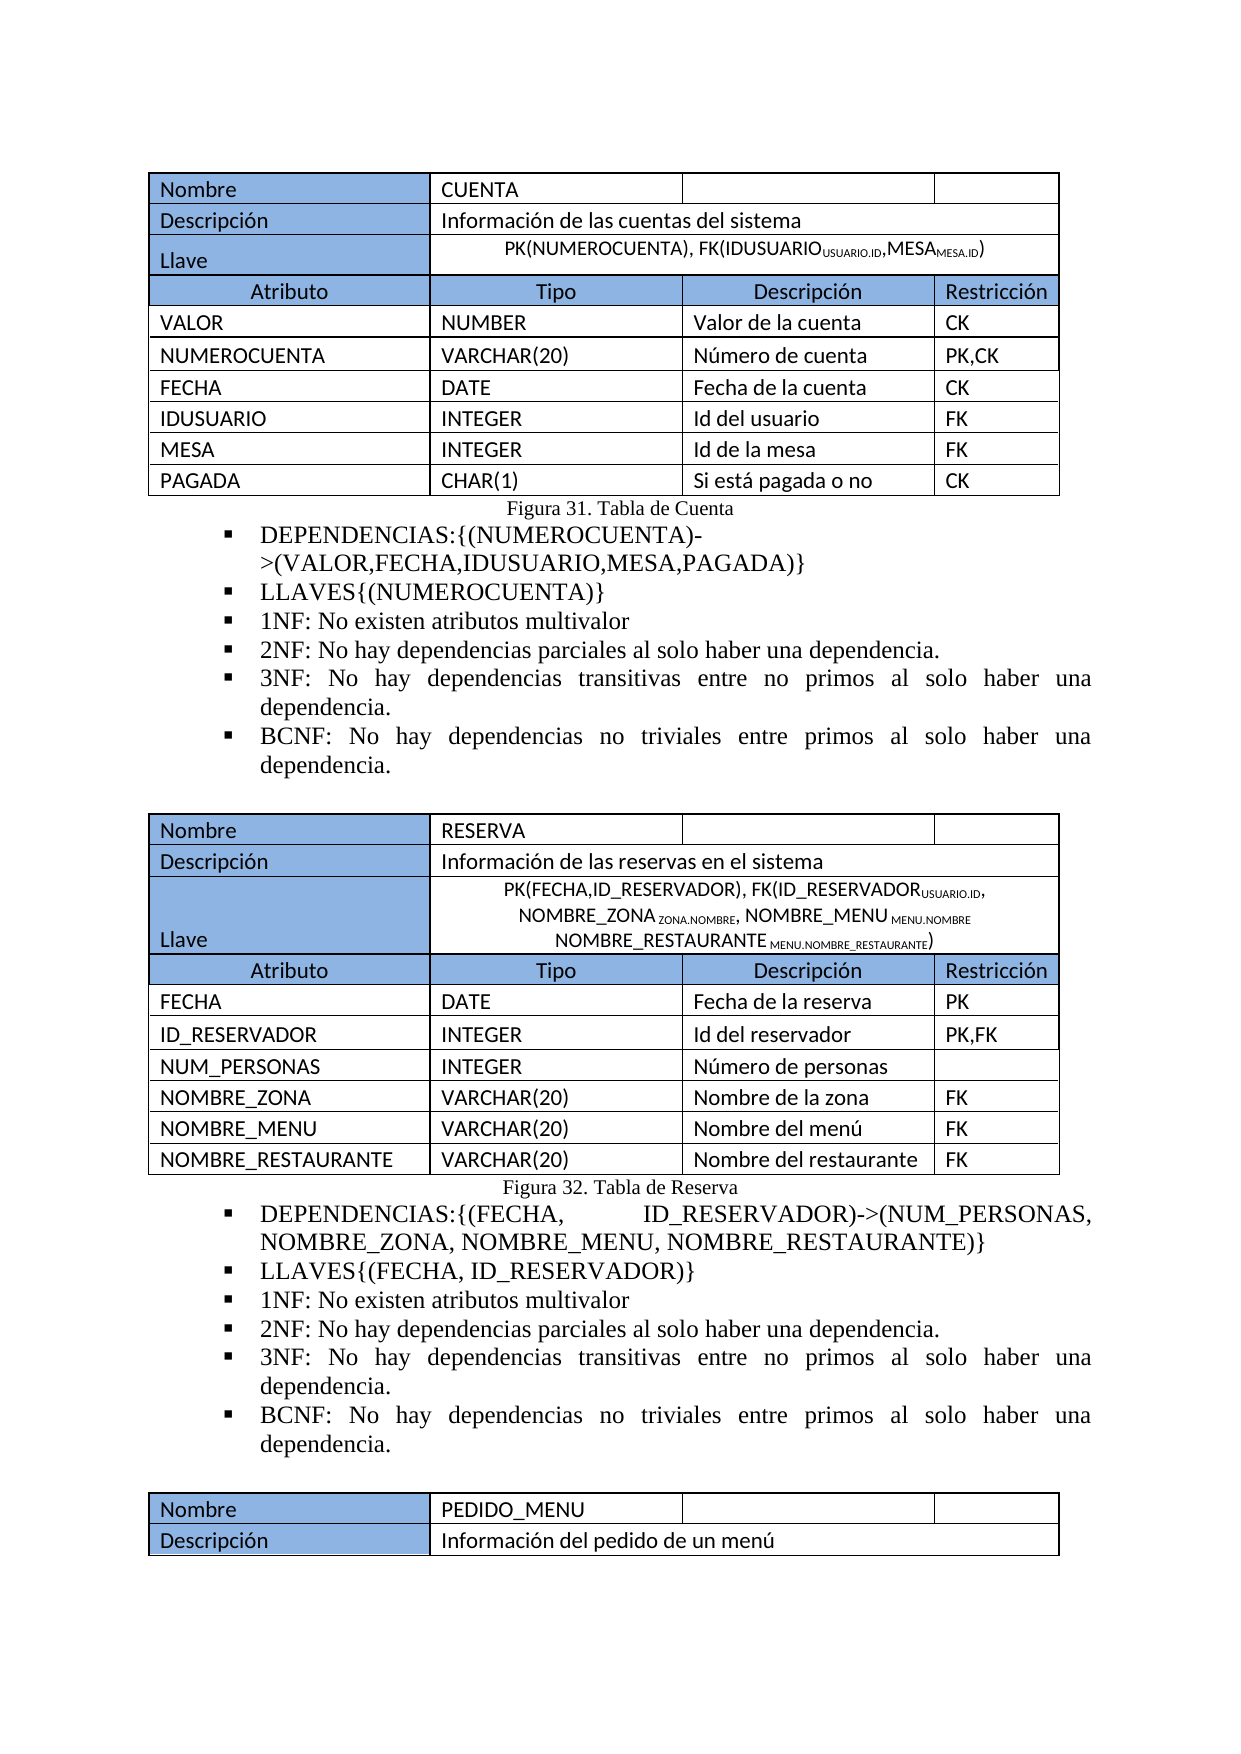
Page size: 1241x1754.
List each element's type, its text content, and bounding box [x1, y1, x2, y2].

list DEPENDENCIAS:{(NUMEROCUENTA)->(VALOR,FECHA,IDUSUARIO,MESA,PAGADA)} [222, 520, 1092, 577]
table_cell FK [935, 1111, 1059, 1142]
list 2NF: No hay dependencias parciales al solo haber una dependencia. [222, 1314, 1092, 1342]
table_cell FK [935, 1143, 1059, 1174]
table_cell NUMEROCUENTA [149, 336, 429, 370]
table_cell Nombre de la zona [683, 1081, 934, 1111]
table_cell NOMBRE_ZONA [149, 1080, 429, 1111]
table_cell INTEGER [431, 1016, 682, 1049]
table_cell PK,FK [935, 1016, 1058, 1049]
table_cell CK [935, 464, 1059, 495]
list 3NF: No hay dependencias transitivas entre no primos al solo haber una dependencia. [222, 1342, 1092, 1400]
table_cell Tipo [431, 955, 682, 984]
table_header [935, 815, 1058, 844]
table_cell IDUSUARIO [149, 401, 429, 432]
table_cell FK [935, 1080, 1059, 1111]
table_cell Información del pedido de un menú [431, 1524, 934, 1554]
list BCNF: No hay dependencias no triviales entre primos al solo haber una dependencia. [222, 721, 1092, 778]
table_cell Id de la mesa [683, 433, 934, 463]
table_cell Valor de la cuenta [683, 306, 934, 336]
table_cell CHAR(1) [431, 465, 682, 495]
table_cell [934, 1524, 1058, 1554]
table_cell Número de cuenta [683, 338, 934, 370]
table_cell Número de personas [683, 1050, 934, 1080]
table_cell Restricción [935, 955, 1058, 984]
table_header RESERVA [431, 815, 682, 844]
table_cell Nombre del menú [683, 1112, 934, 1142]
table_cell [934, 845, 1058, 876]
table_cell Llave [150, 235, 429, 274]
table_header [683, 815, 934, 844]
table_cell INTEGER [431, 402, 682, 432]
text Figura 31. Tabla de Cuenta [148, 496, 1092, 520]
table_cell VARCHAR(20) [431, 338, 682, 370]
table_cell NOMBRE_MENU [149, 1111, 429, 1142]
list DEPENDENCIAS:{(FECHA, ID_RESERVADOR)->(NUM_PERSONAS, NOMBRE_ZONA, NOMBRE_MENU, NOMBRE_RESTAURANTE)} [222, 1199, 1092, 1256]
table_cell Tipo [431, 276, 682, 305]
list 3NF: No hay dependencias transitivas entre no primos al solo haber una dependencia. [222, 663, 1092, 721]
table_header [683, 1494, 934, 1523]
table_cell VARCHAR(20) [431, 1144, 682, 1174]
table_cell Id del usuario [683, 402, 934, 432]
text Figura 32. Tabla de Reserva [148, 1175, 1092, 1199]
table_cell Descripción [150, 845, 429, 876]
table_cell NUMBER [431, 306, 682, 336]
table_cell CK [935, 306, 1058, 336]
table_cell Restricción [935, 276, 1058, 305]
table_cell Descripción [150, 204, 429, 234]
table_cell Descripción [683, 955, 934, 984]
table_cell Información de las cuentas del sistema [431, 204, 934, 234]
table_cell DATE [431, 985, 682, 1015]
table_cell PK,CK [935, 338, 1058, 370]
table_header Nombre [150, 815, 429, 844]
table_cell PK [935, 985, 1058, 1015]
table_cell Si está pagada o no [683, 465, 934, 495]
list BCNF: No hay dependencias no triviales entre primos al solo haber una dependencia. [222, 1400, 1092, 1457]
table_header [935, 1494, 1058, 1523]
table_cell Atributo [150, 955, 429, 984]
list LLAVES{(FECHA, ID_RESERVADOR)} [222, 1256, 1092, 1285]
table_cell FK [935, 401, 1059, 432]
table_cell ID_RESERVADOR [149, 1015, 429, 1049]
table_cell NUM_PERSONAS [149, 1049, 429, 1080]
table_cell FECHA [149, 985, 429, 1015]
table_cell Id del reservador [683, 1016, 934, 1049]
table_header Nombre [150, 174, 429, 203]
table_cell PK(NUMEROCUENTA), FK(IDUSUARIOUSUARIO.ID,MESAMESA.ID) [431, 235, 1058, 274]
table_cell MESA [149, 432, 429, 463]
table_cell Fecha de la reserva [683, 985, 934, 1015]
table_cell VARCHAR(20) [431, 1081, 682, 1111]
list 2NF: No hay dependencias parciales al solo haber una dependencia. [222, 635, 1092, 663]
table_header Nombre [150, 1494, 429, 1523]
table_cell FECHA [149, 370, 429, 401]
table_cell VARCHAR(20) [431, 1112, 682, 1142]
table_cell PAGADA [149, 464, 429, 495]
table_cell VALOR [149, 306, 429, 336]
table_cell Nombre del restaurante [683, 1144, 934, 1174]
table_cell NOMBRE_RESTAURANTE [149, 1143, 429, 1174]
list 1NF: No existen atributos multivalor [222, 606, 1092, 635]
table_cell INTEGER [431, 433, 682, 463]
table_cell [935, 1050, 1059, 1080]
table_cell Descripción [150, 1524, 429, 1554]
list LLAVES{(NUMEROCUENTA)} [222, 577, 1092, 606]
table_cell INTEGER [431, 1050, 682, 1080]
table_cell PK(FECHA,ID_RESERVADOR), FK(ID_RESERVADORUSUARIO.ID, NOMBRE_ZONA ZONA.NOMBRE, NOMBRE_MENU MENU.NOMBRE NOMBRE_RESTAURANTE MENU.NOMBRE_RESTAURANTE) [431, 877, 1058, 953]
table_cell CK [935, 371, 1059, 401]
table_cell Información de las reservas en el sistema [431, 845, 934, 876]
table_cell DATE [431, 371, 682, 401]
table_cell Descripción [683, 276, 934, 305]
table_header [683, 174, 934, 203]
table_header PEDIDO_MENU [431, 1494, 682, 1523]
table_header [935, 174, 1058, 203]
table_cell [934, 204, 1058, 234]
table_cell Atributo [150, 276, 429, 305]
table_cell Llave [150, 877, 429, 953]
table_header CUENTA [431, 174, 682, 203]
list 1NF: No existen atributos multivalor [222, 1285, 1092, 1314]
table_cell Fecha de la cuenta [683, 371, 934, 401]
table_cell FK [935, 432, 1059, 463]
